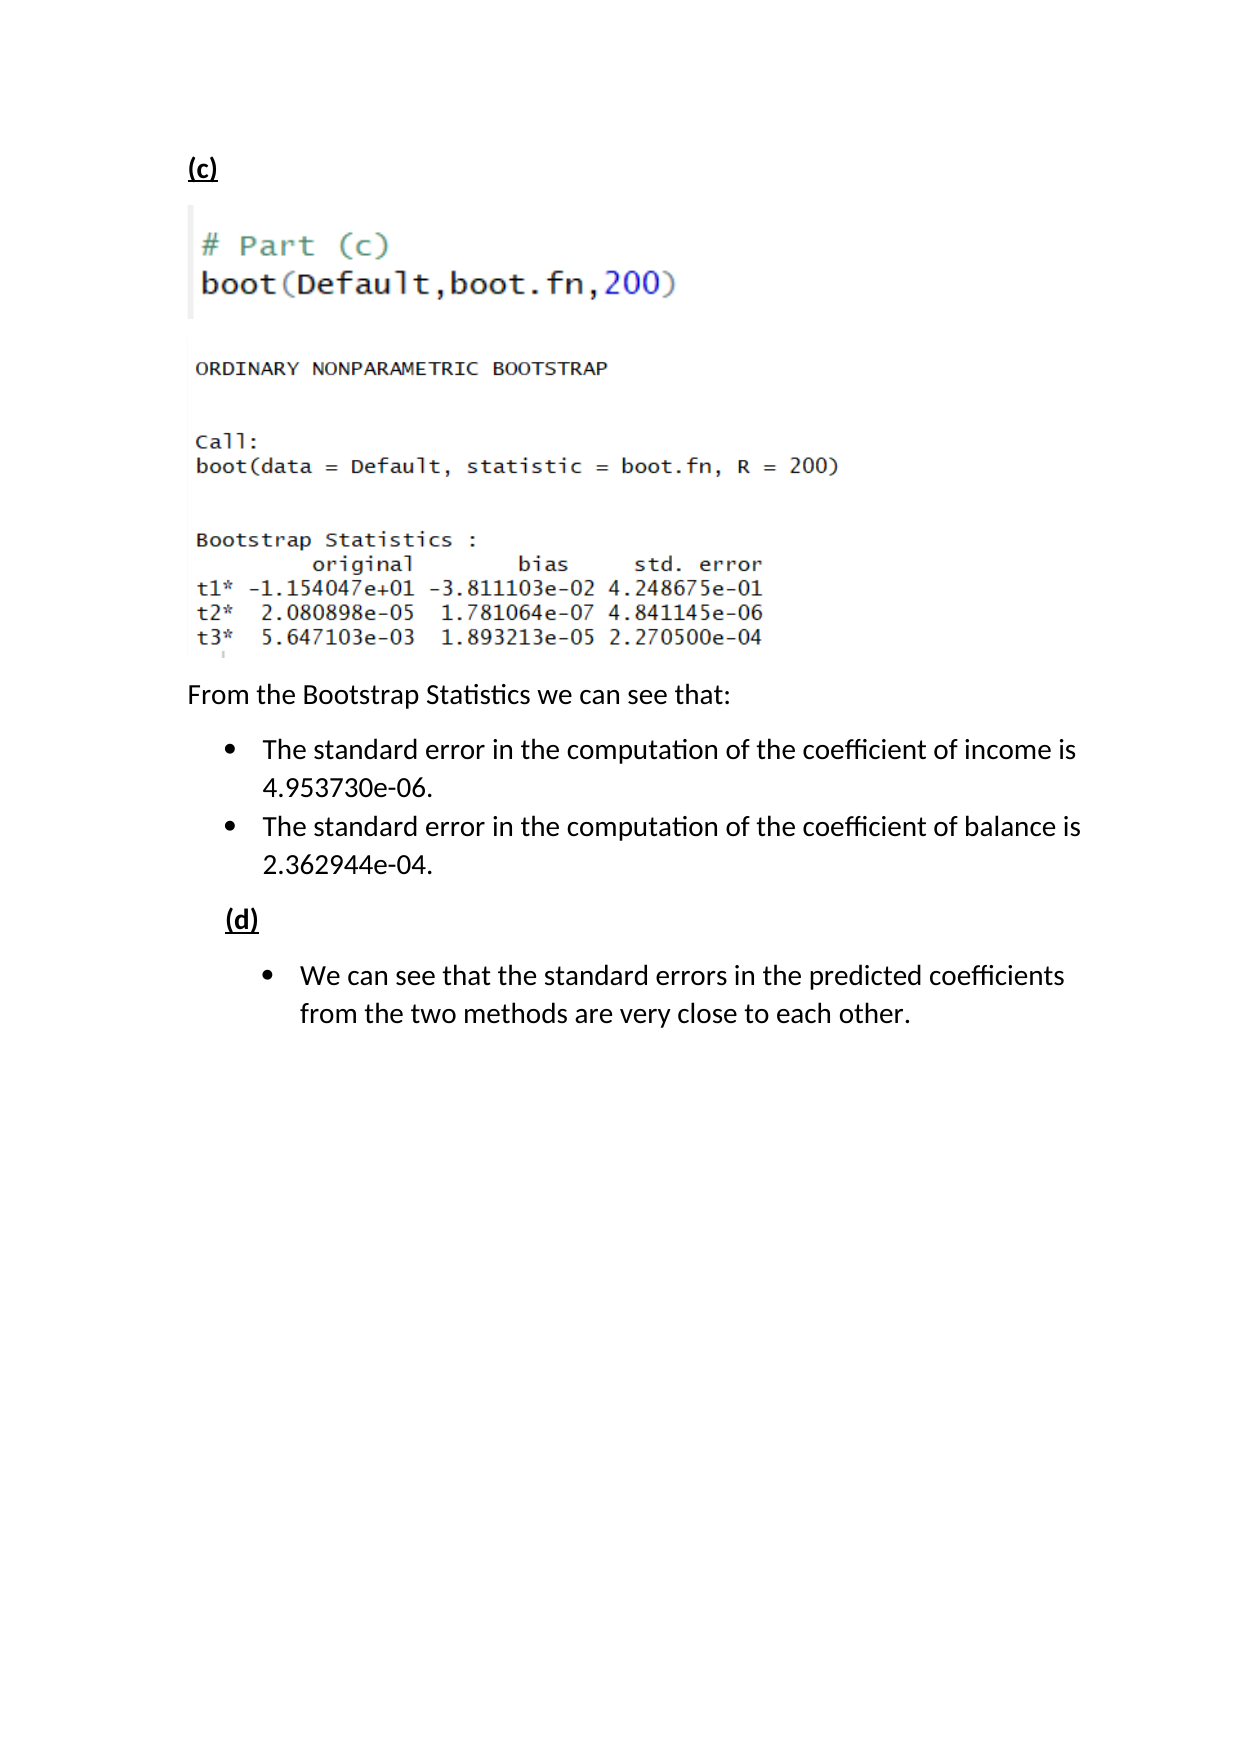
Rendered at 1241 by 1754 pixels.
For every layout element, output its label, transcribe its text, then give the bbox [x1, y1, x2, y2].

list We can see that the standard errors in the predicted coefficients from the two methods are very close to each other. [262, 957, 1090, 1031]
text From the Bootstrap Statistics we can see that: [187, 676, 1090, 712]
text (c) [187, 150, 1090, 186]
list The standard error in the computation of the coefficient of balance is 2.362944e-04. [225, 808, 1090, 882]
list The standard error in the computation of the coefficient of income is 4.953730e-06. [225, 731, 1090, 805]
text (d) [150, 901, 1090, 937]
